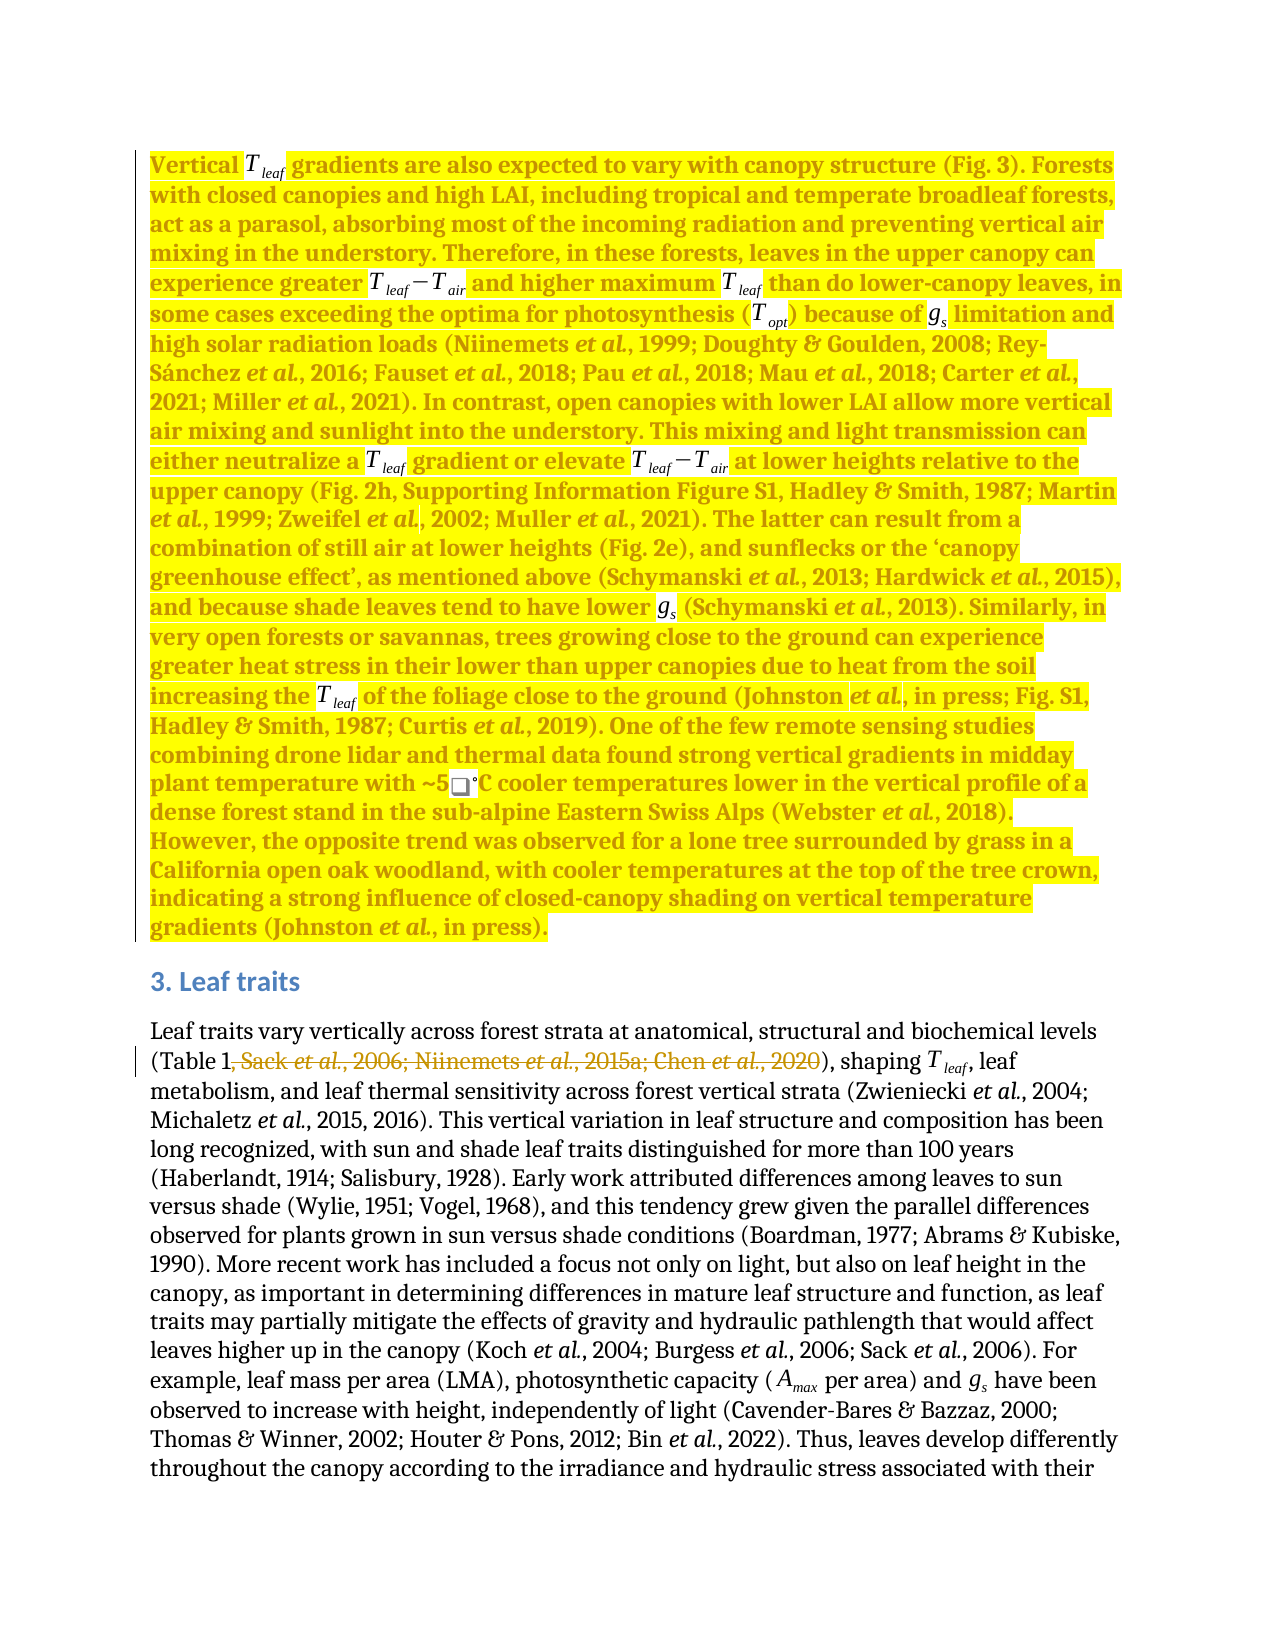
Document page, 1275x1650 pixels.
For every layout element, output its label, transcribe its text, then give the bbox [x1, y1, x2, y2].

text Vertical gradients are also expected to vary with canopy structure (Fig. 3). Forests with closed canopies and high LAI, including tropical and temperate broadleaf forests, act as a parasol, absorbing most of the incoming radiation and preventing vertical air mixing in the understory. Therefore, in these forests, leaves in the upper canopy can experience greater and higher maximum than do lower-canopy leaves, in some cases exceeding the optima for photosynthesis () because of limitation and high solar radiation loads (Niinemets et al., 1999; Doughty & Goulden, 2008; Rey-Sánchez et al., 2016; Fauset et al., 2018; Pau et al., 2018; Mau et al., 2018; Carter et al., 2021; Miller et al., 2021). In contrast, open canopies with lower LAI allow more vertical air mixing and sunlight into the understory. This mixing and light transmission can either neutralize a gradient or elevate at lower heights relative to the upper canopy (Fig. 2h, Supporting Information Figure S1, Hadley & Smith, 1987; Martin et al., 1999; Zweifel et al., 2002; Muller et al., 2021). The latter can result from a combination of still air at lower heights (Fig. 2e), and sunflecks or the ‘canopy greenhouse effect’, as mentioned above (Schymanski et al., 2013; Hardwick et al., 2015), and because shade leaves tend to have lower (Schymanski et al., 2013). Similarly, in very open forests or savannas, trees growing close to the ground can experience greater heat stress in their lower than upper canopies due to heat from the soil increasing the of the foliage close to the ground (Johnston et al., in press; Fig. S1, Hadley & Smith, 1987; Curtis et al., 2019). One of the few remote sensing studies combining drone lidar and thermal data found strong vertical gradients in midday plant temperature with ~5C cooler temperatures lower in the vertical profile of a dense forest stand in the sub-alpine Eastern Swiss Alps (Webster et al., 2018). However, the opposite trend was observed for a lone tree surrounded by grass in a California open oak woodland, with cooler temperatures at the top of the tree crown, indicating a strong influence of closed-canopy shading on vertical temperature gradients (Johnston et al., in press). [150, 150, 1125, 942]
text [150, 1017, 1125, 1482]
subtitle 3. Leaf traits [150, 963, 1125, 998]
